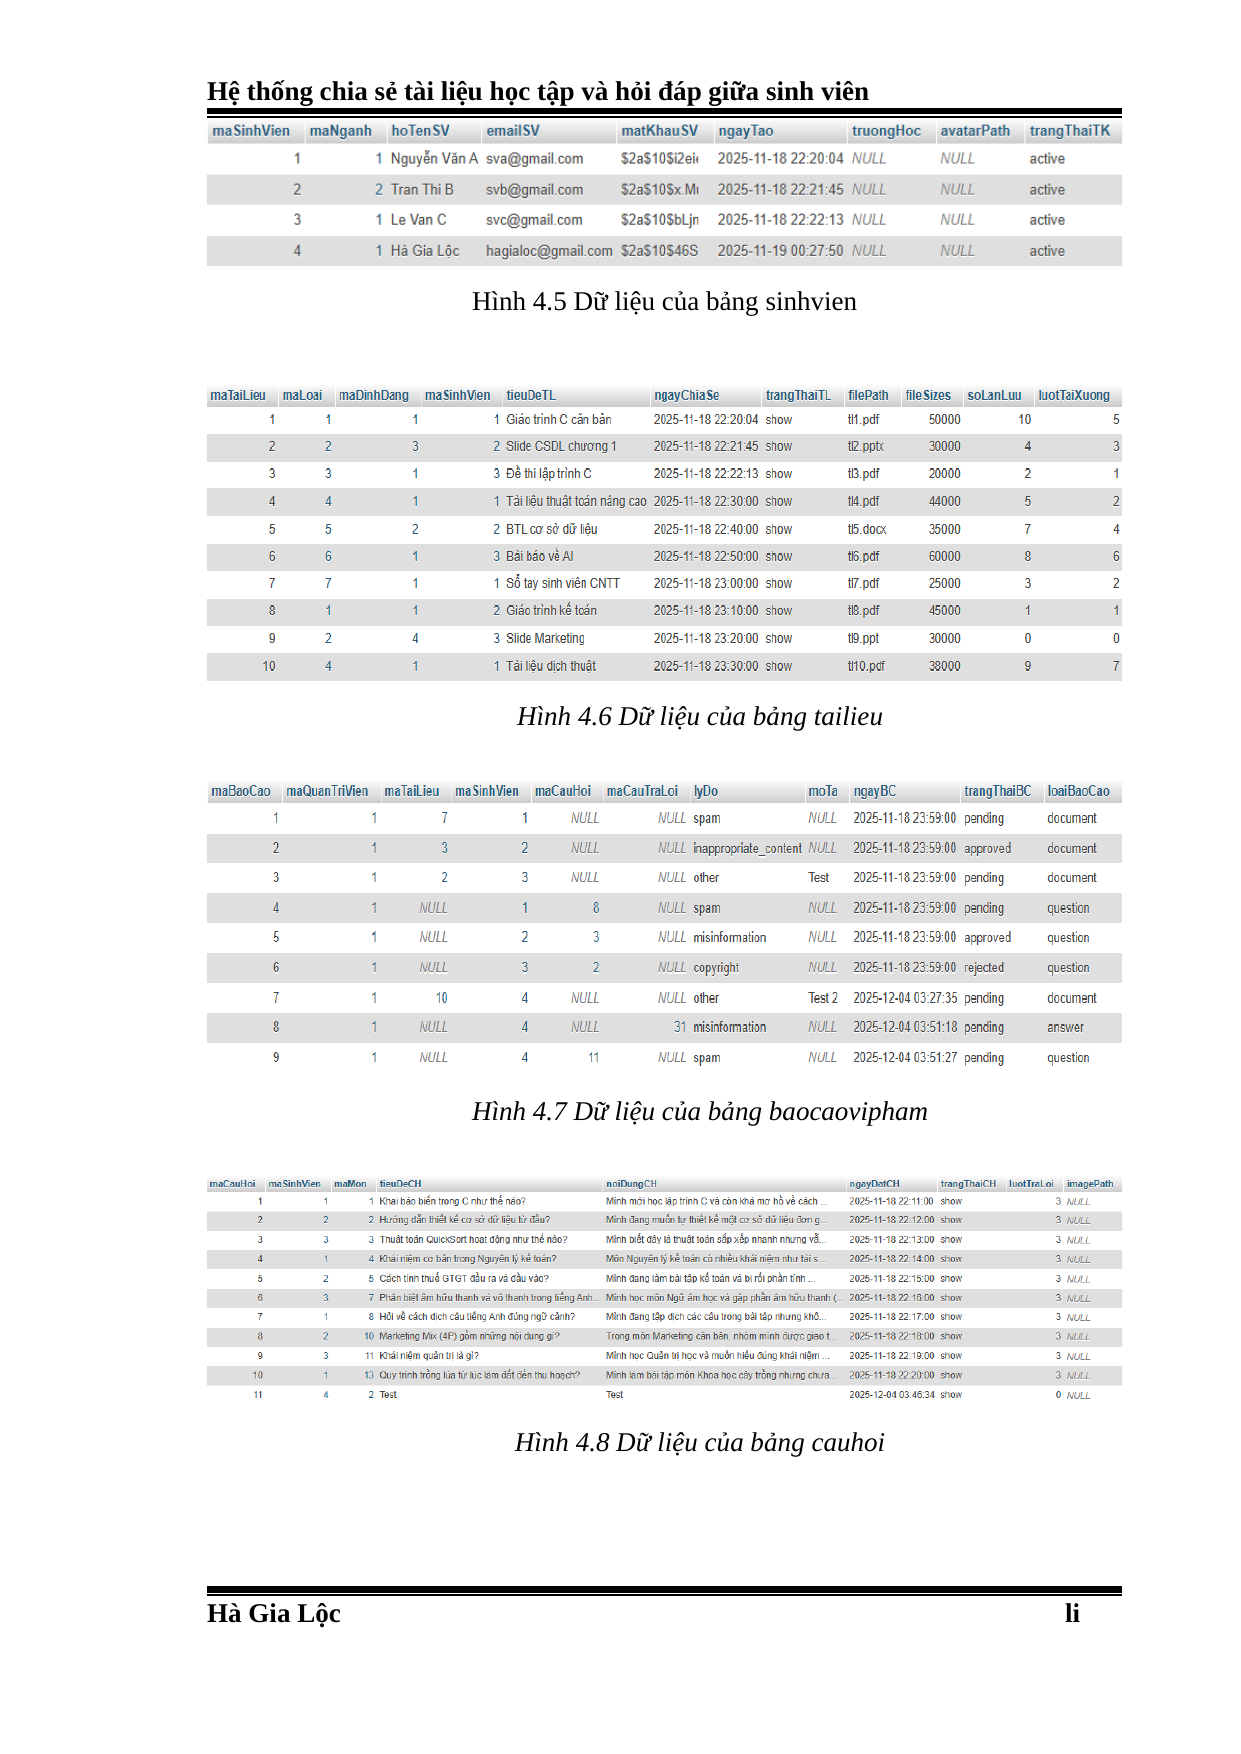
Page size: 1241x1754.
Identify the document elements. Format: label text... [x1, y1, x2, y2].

picture [206, 781, 1123, 1077]
picture [206, 385, 1123, 681]
picture [206, 1176, 1123, 1407]
picture [206, 118, 1123, 266]
